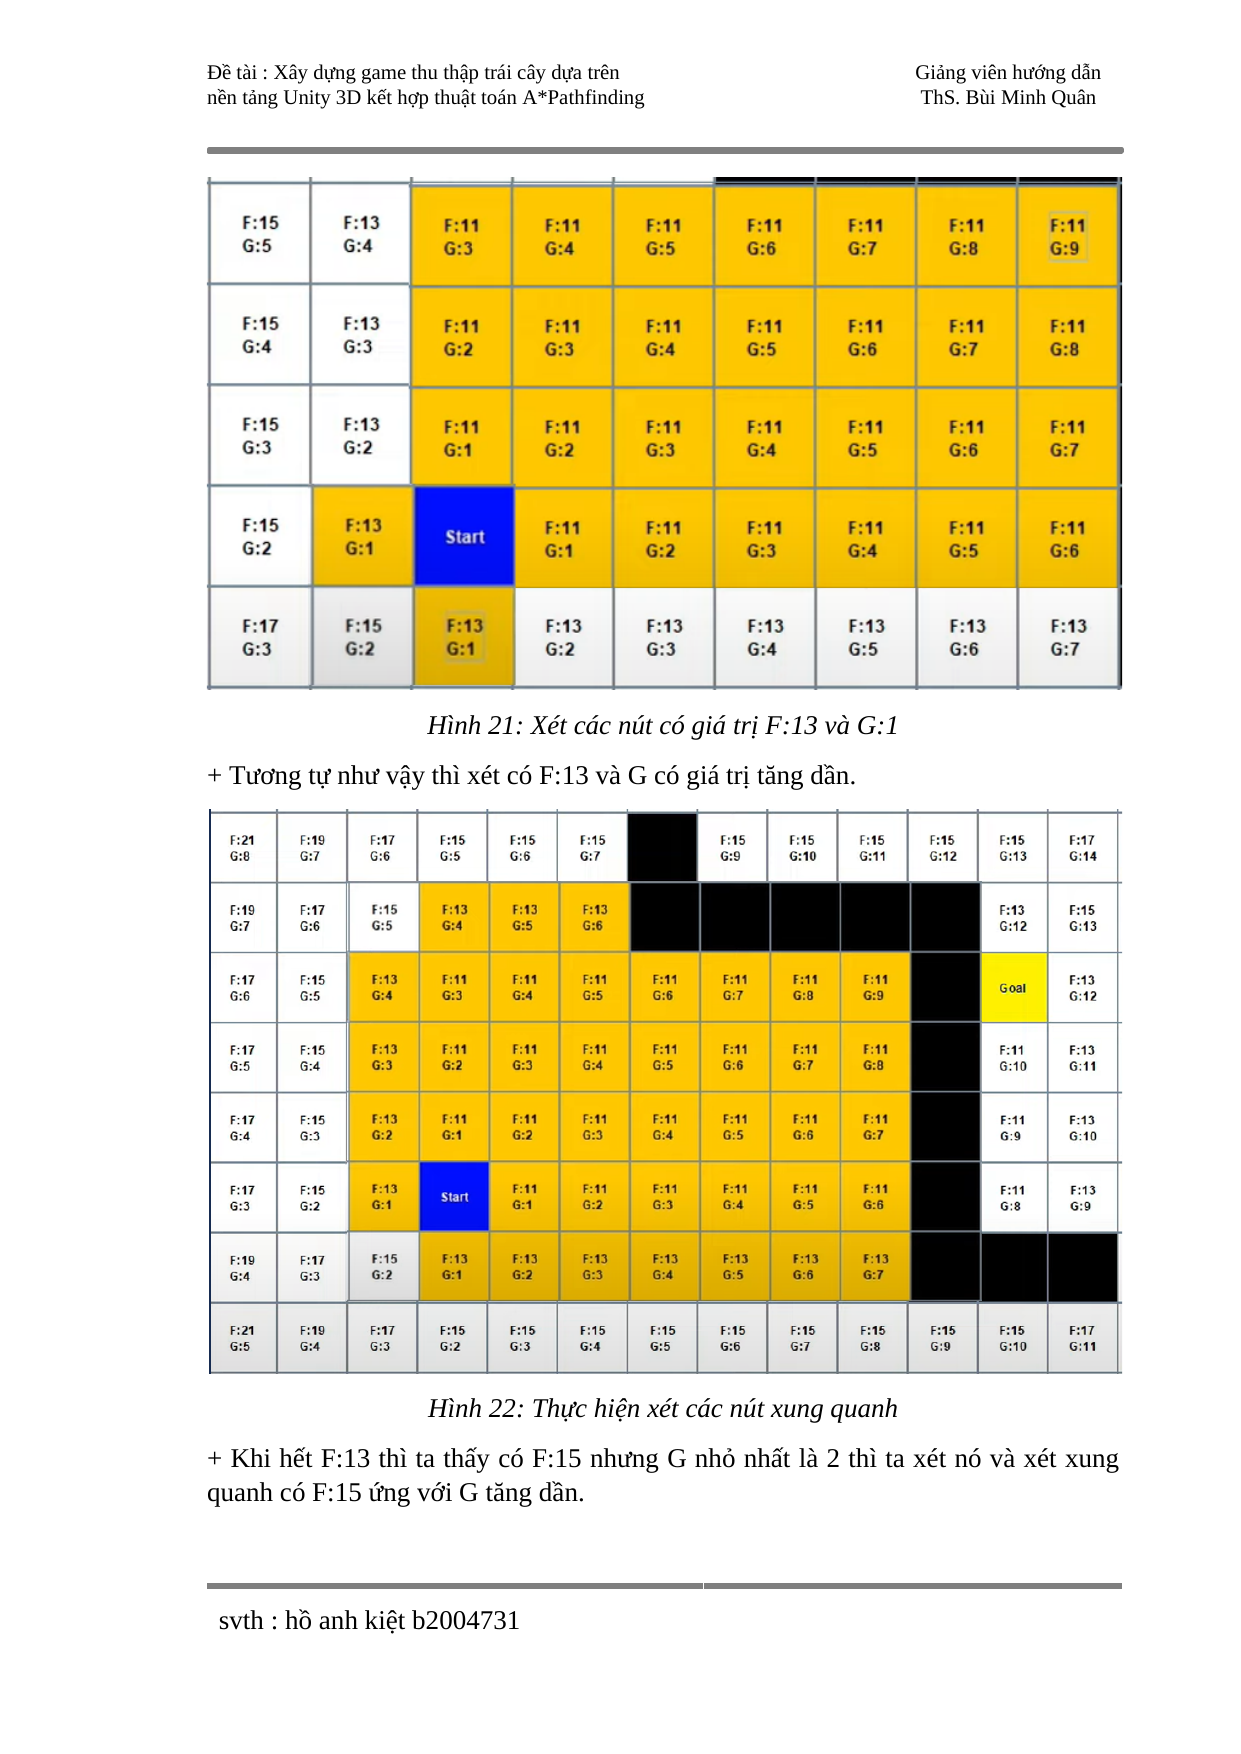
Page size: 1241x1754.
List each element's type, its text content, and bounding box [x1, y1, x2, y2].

text + Tương tự như vậy thì xét có F:13 và G có giá trị tăng dần. [207, 759, 1122, 790]
text Hình 21: Xét các nút có giá trị F:13 và G:1 [207, 709, 1122, 740]
text + Khi hết F:13 thì ta thấy có F:15 nhưng G nhỏ nhất là 2 thì ta xét nó và xét xung quanh có F:15 ứng với G tăng dần. [207, 1442, 1122, 1507]
picture [206, 809, 1123, 1374]
text Hình 22: Thực hiện xét các nút xung quanh [207, 1392, 1122, 1423]
picture [206, 177, 1123, 690]
